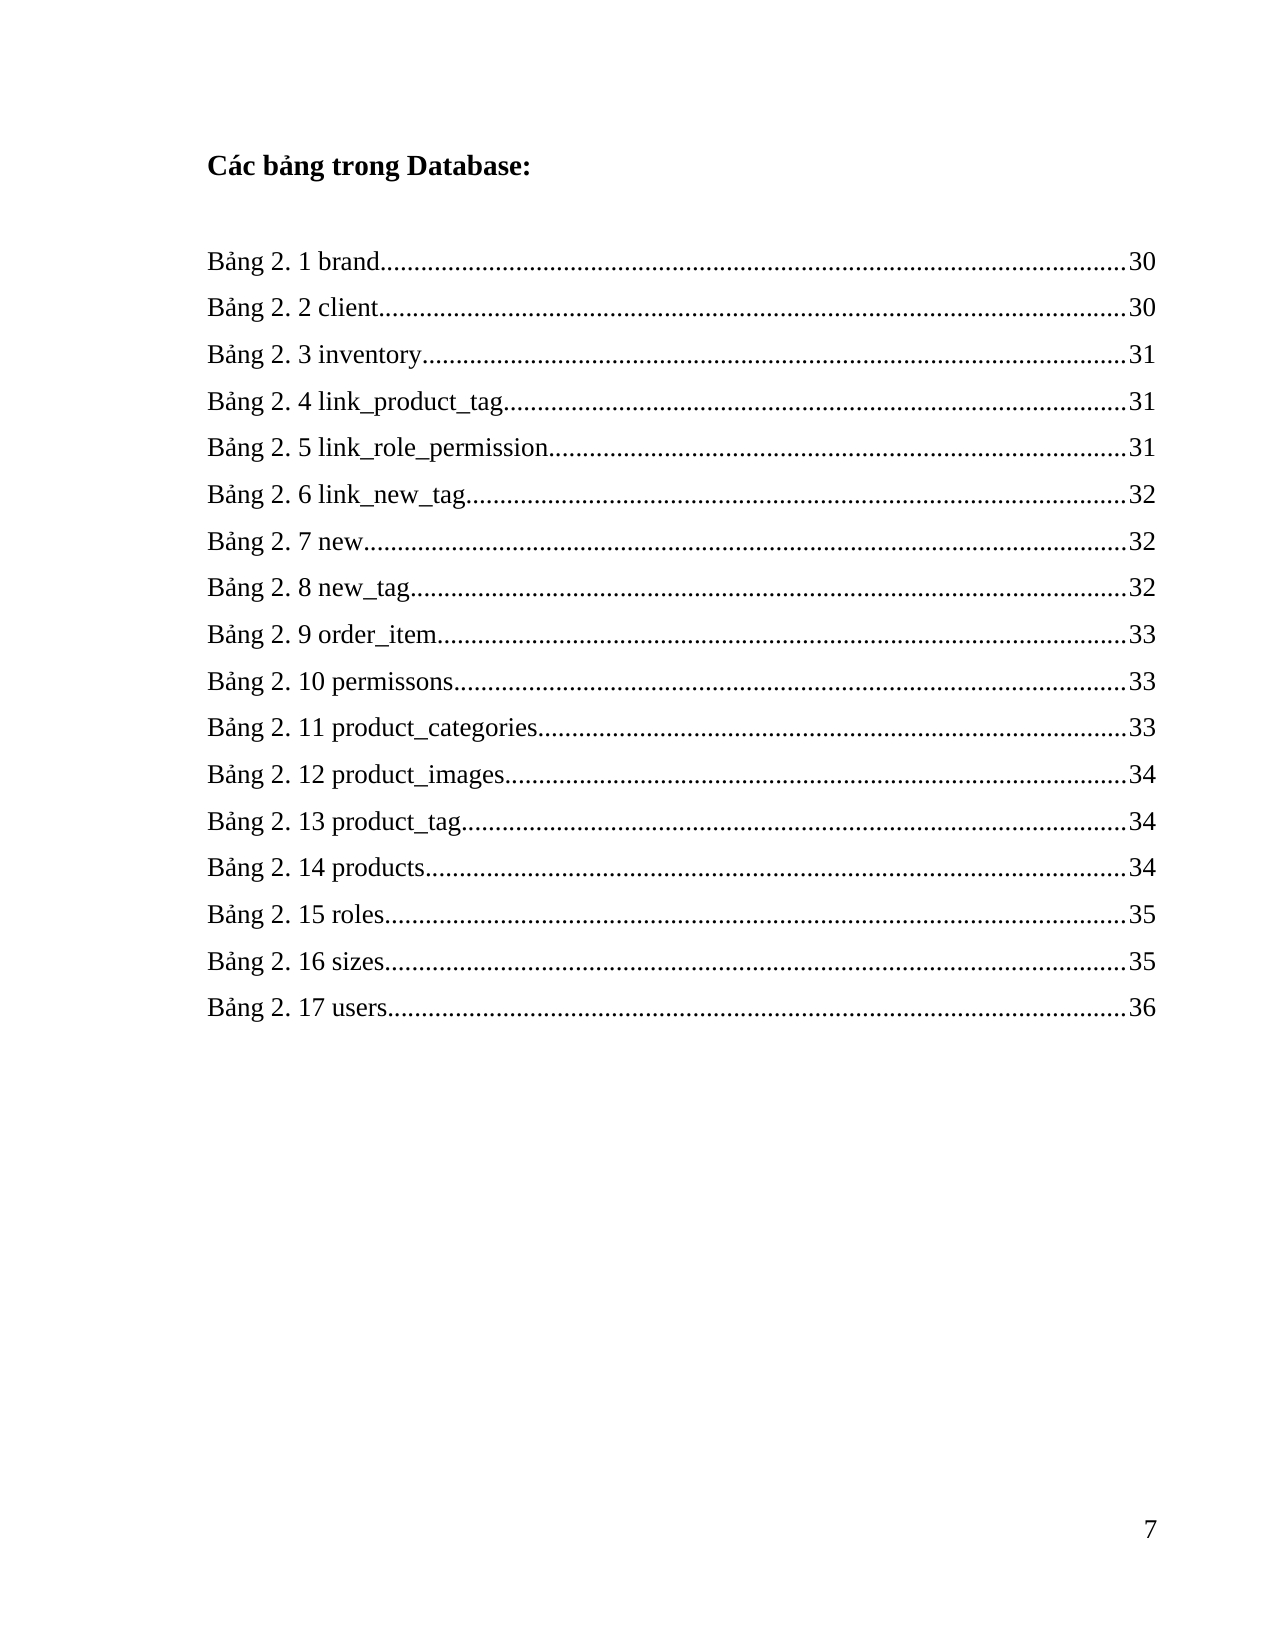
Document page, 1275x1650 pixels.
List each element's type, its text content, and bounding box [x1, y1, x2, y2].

subtitle Các bảng trong Database: [207, 148, 975, 181]
text Bảng 2. 2 client 30 [207, 291, 1157, 322]
text Bảng 2. 11 product_categories 33 [207, 711, 1157, 742]
text Bảng 2. 8 new_tag 32 [207, 571, 1157, 602]
text Bảng 2. 7 new 32 [207, 524, 1157, 556]
text Bảng 2. 16 sizes 35 [207, 944, 1157, 976]
text Bảng 2. 14 products 34 [207, 851, 1157, 882]
text Bảng 2. 1 brand 30 [207, 244, 1157, 276]
text Bảng 2. 10 permissons 33 [207, 664, 1157, 696]
text Bảng 2. 13 product_tag 34 [207, 804, 1157, 836]
text Bảng 2. 6 link_new_tag 32 [207, 478, 1157, 509]
text Bảng 2. 5 link_role_permission 31 [207, 431, 1157, 462]
text Bảng 2. 3 inventory 31 [207, 338, 1157, 369]
text Bảng 2. 15 roles 35 [207, 898, 1157, 929]
text Bảng 2. 17 users 36 [207, 991, 1157, 1022]
text Bảng 2. 4 link_product_tag 31 [207, 384, 1157, 416]
text Bảng 2. 12 product_images 34 [207, 758, 1157, 789]
text Bảng 2. 9 order_item 33 [207, 618, 1157, 649]
